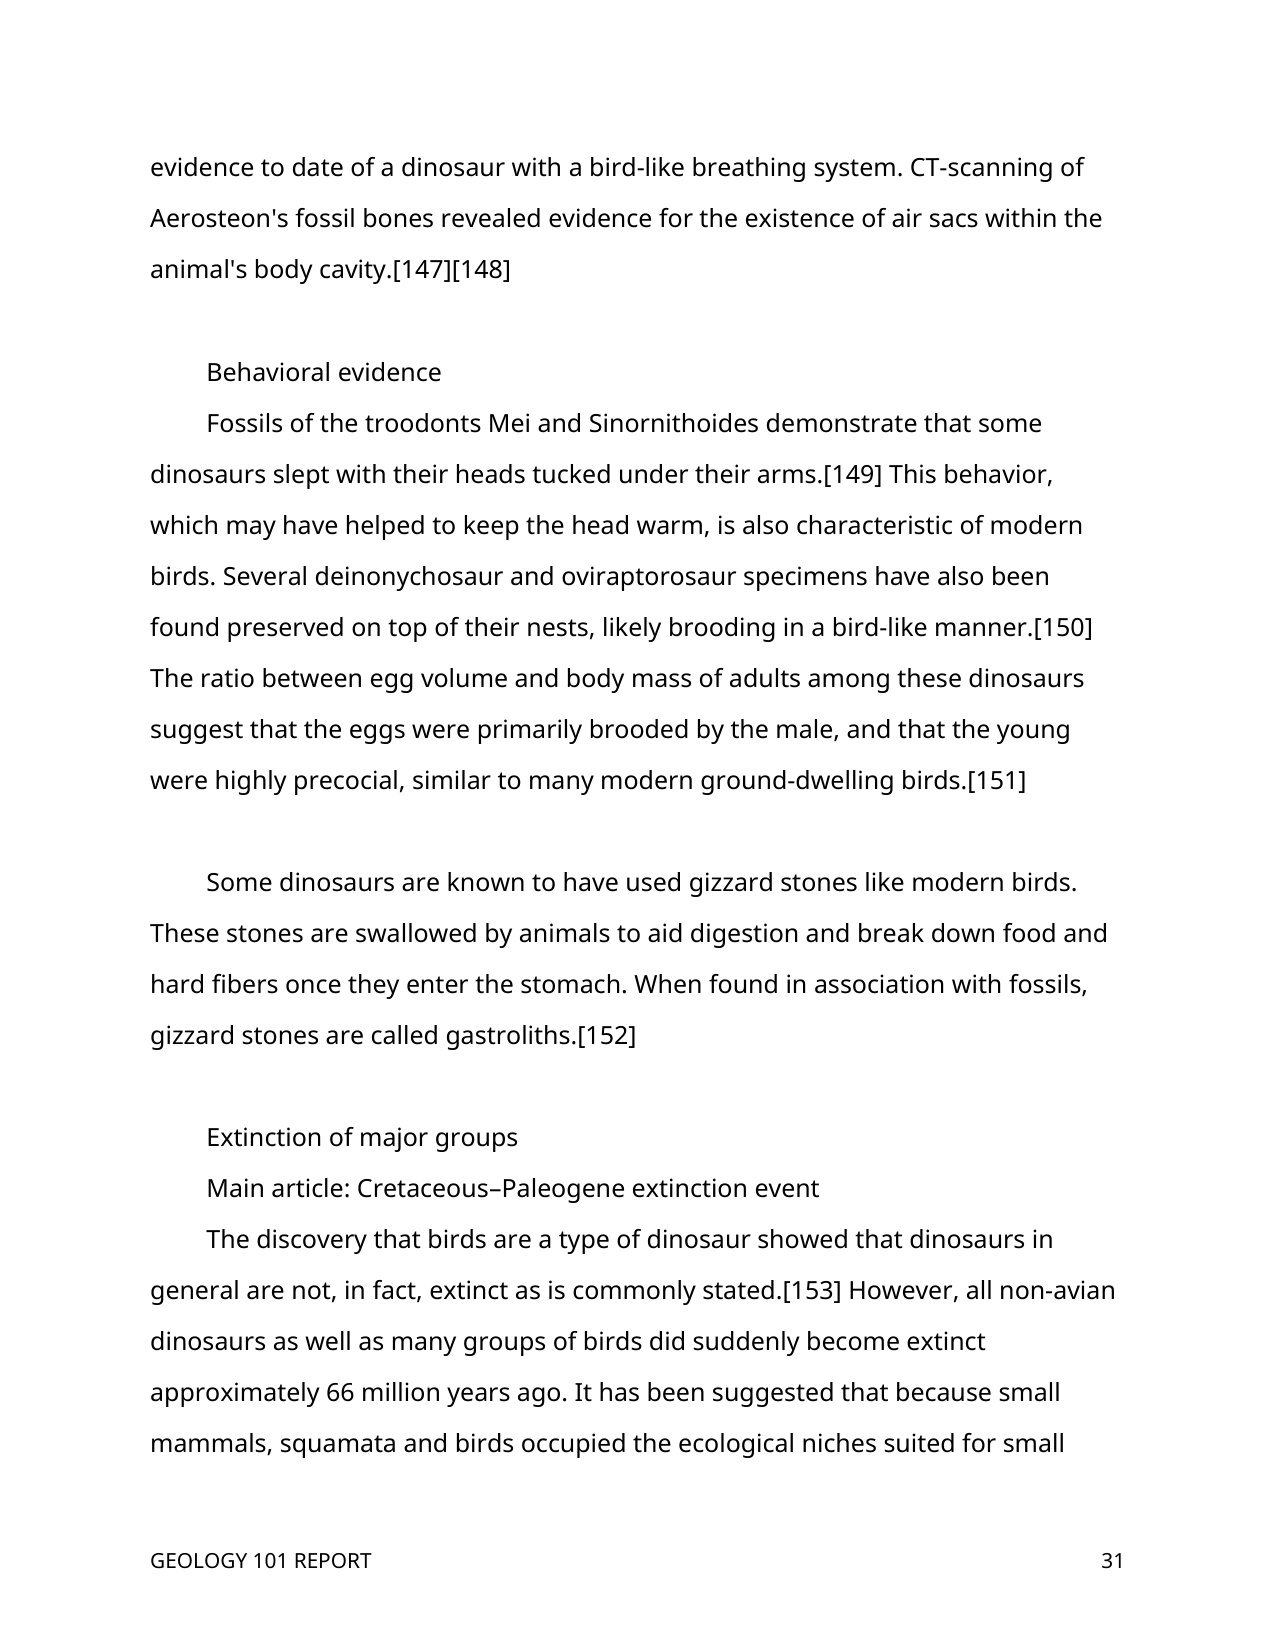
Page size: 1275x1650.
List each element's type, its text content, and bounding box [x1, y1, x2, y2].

text Main article: Cretaceous–Paleogene extinction event [150, 1171, 1125, 1205]
text Fossils of the troodonts Mei and Sinornithoides demonstrate that some dinosaurs slept with their heads tucked under their arms.[149] This behavior, which may have helped to keep the head warm, is also characteristic of modern birds. Several deinonychosaur and oviraptorosaur specimens have also been found preserved on top of their nests, likely brooding in a bird-like manner.[150] The ratio between egg volume and body mass of adults among these dinosaurs suggest that the eggs were primarily brooded by the male, and that the young were highly precocial, similar to many modern ground-dwelling birds.[151] [150, 405, 1125, 797]
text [150, 1222, 1125, 1460]
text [150, 150, 1125, 286]
text Extinction of major groups [150, 1120, 1125, 1154]
text Some dinosaurs are known to have used gizzard stones like modern birds. These stones are swallowed by animals to aid digestion and break down food and hard fibers once they enter the stomach. When found in association with fossils, gizzard stones are called gastroliths.[152] [150, 864, 1125, 1052]
text Behavioral evidence [150, 354, 1125, 388]
